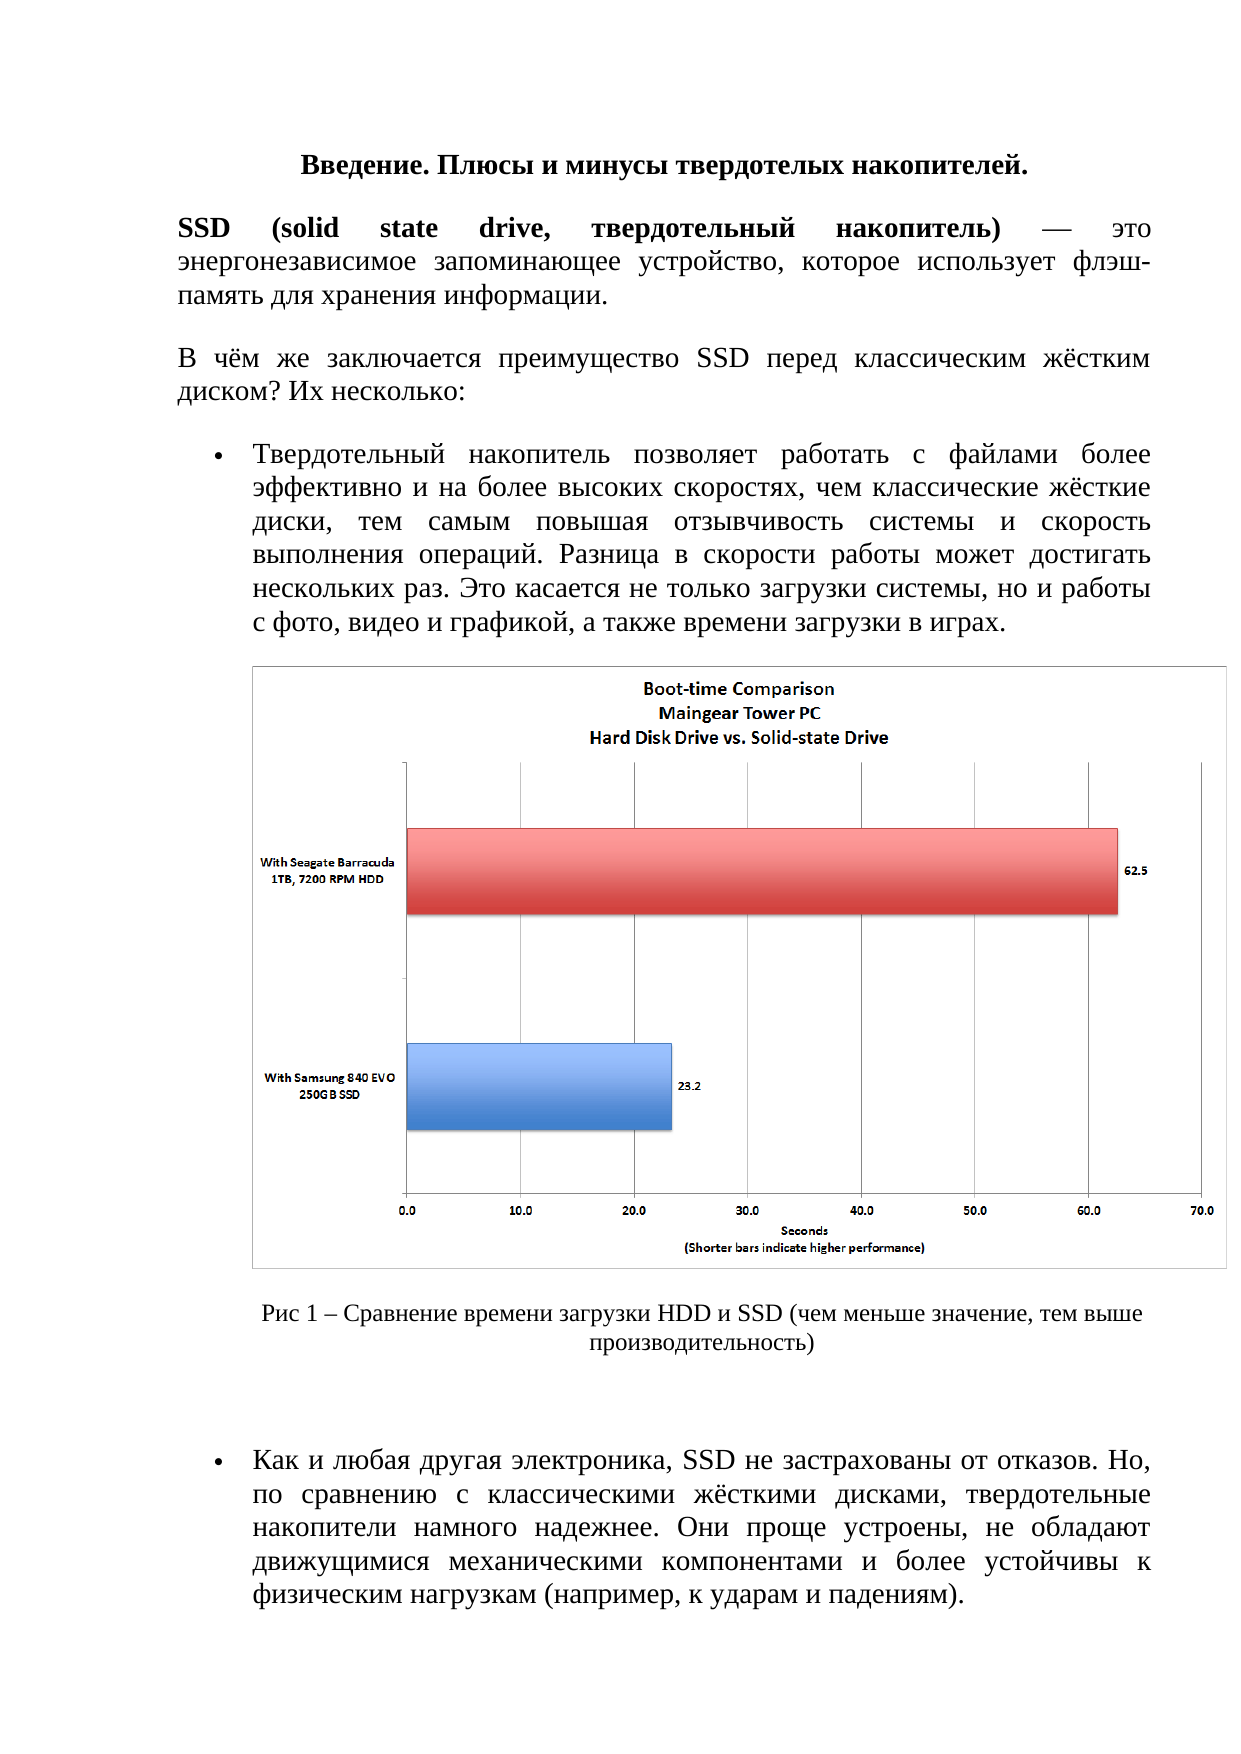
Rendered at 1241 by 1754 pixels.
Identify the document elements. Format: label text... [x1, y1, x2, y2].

list Твердотельный накопитель позволяет работать с файлами более эффективно и на более высоких скоростях, чем классические жёсткие диски, тем самым повышая отзывчивость системы и скорость выполнения операций. Разница в скорости работы может достигать нескольких раз. Это касается не только загрузки системы, но и работы с фото, видео и графикой, а также времени загрузки в играх. [215, 436, 1152, 637]
text Рис 1 – Сравнение времени загрузки HDD и SSD (чем меньше значение, тем выше производительность) [252, 1298, 1152, 1355]
text SSD (solid state drive, твердотельный накопитель) — это энергонезависимое запоминающее устройство, которое использует флэш-память для хранения информации. [177, 210, 1152, 311]
text В чём же заключается преимущество SSD перед классическим жёстким диском? Их несколько: [177, 340, 1152, 407]
list Как и любая другая электроника, SSD не застрахованы от отказов. Но, по сравнению с классическими жёсткими дисками, твердотельные накопители намного надежнее. Они проще устроены, не обладают движущимися механическими компонентами и более устойчивы к физическим нагрузкам (например, к ударам и падениям). [215, 1442, 1152, 1610]
picture [252, 666, 1227, 1269]
subtitle Введение. Плюсы и минусы твердотелых накопителей. [177, 147, 1152, 181]
